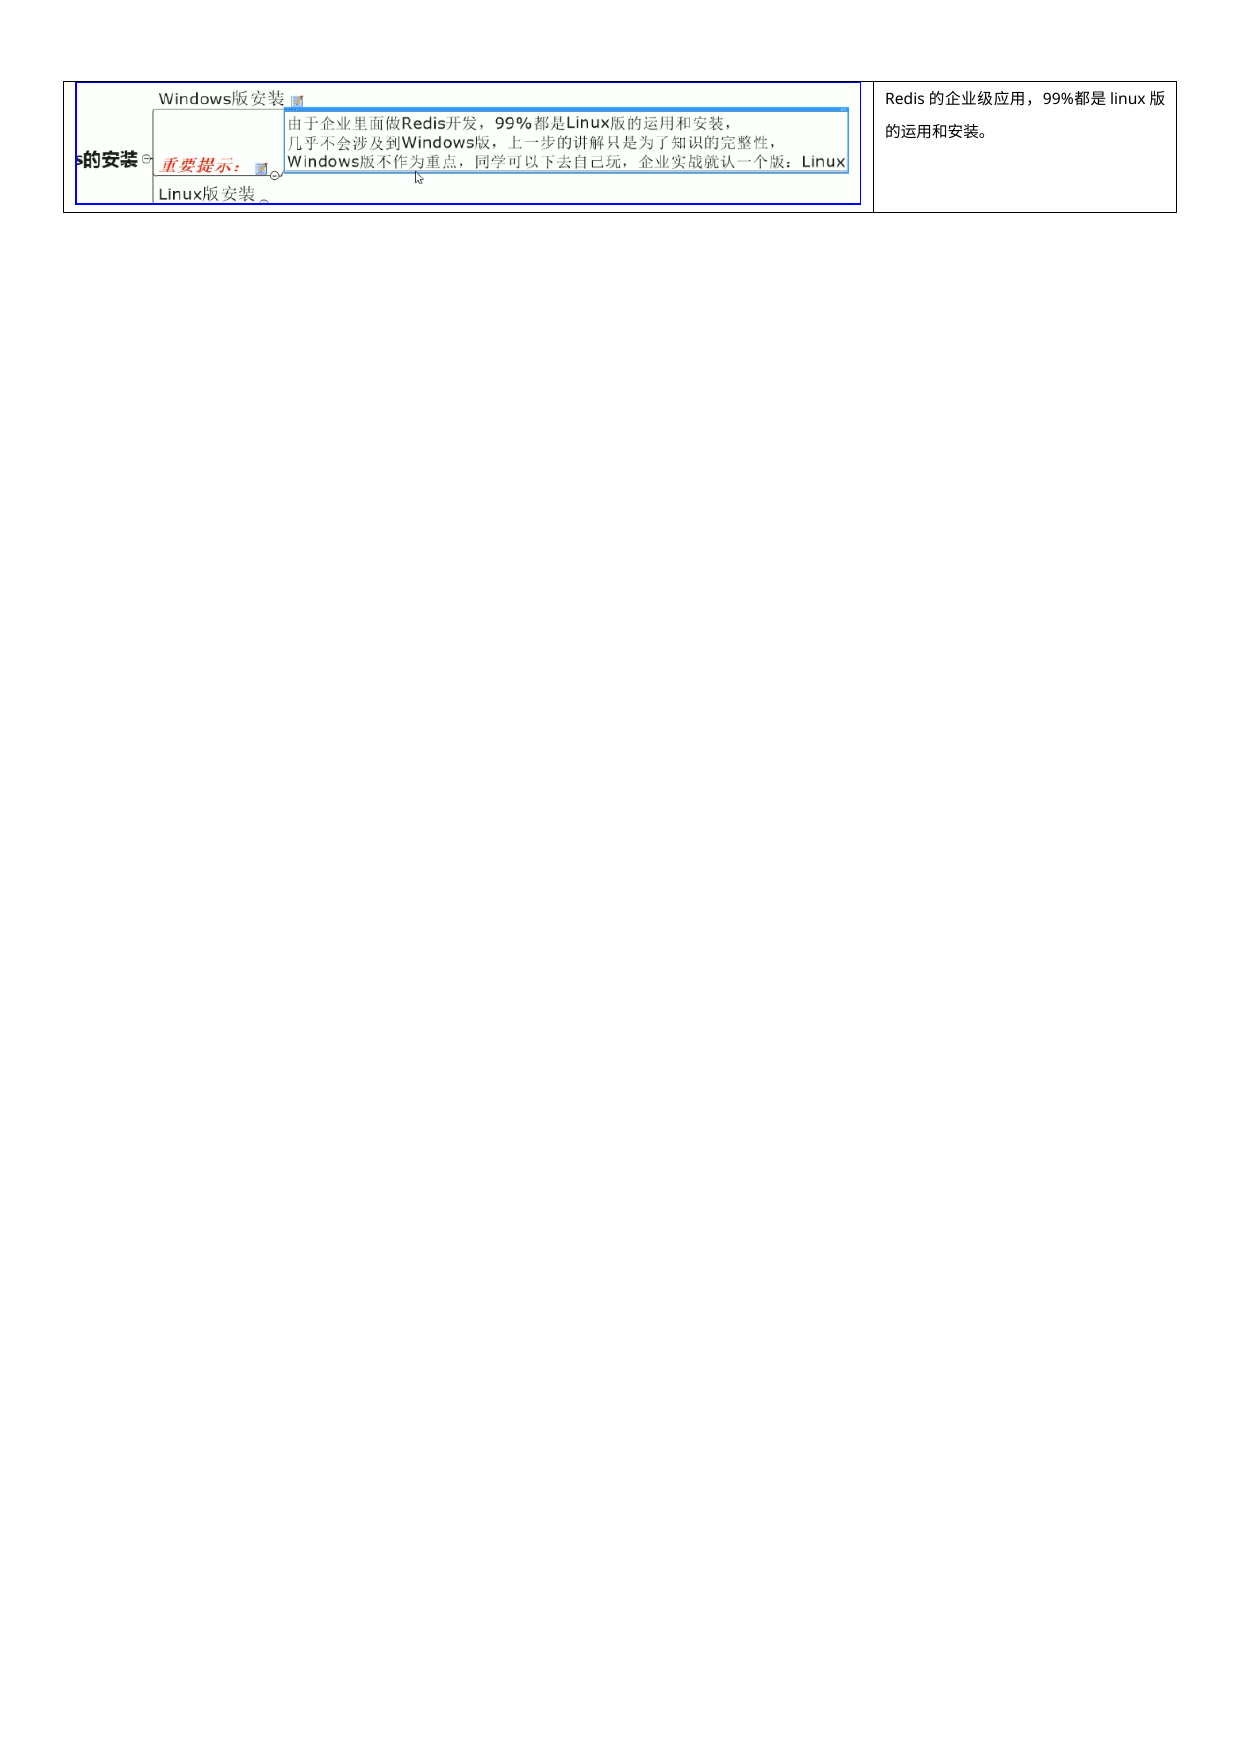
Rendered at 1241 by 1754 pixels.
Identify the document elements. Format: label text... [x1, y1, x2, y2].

table_cell [64, 82, 873, 212]
picture [77, 83, 860, 203]
table_cell Redis的企业级应用，99%都是linux版的运用和安装。 [874, 82, 1176, 212]
